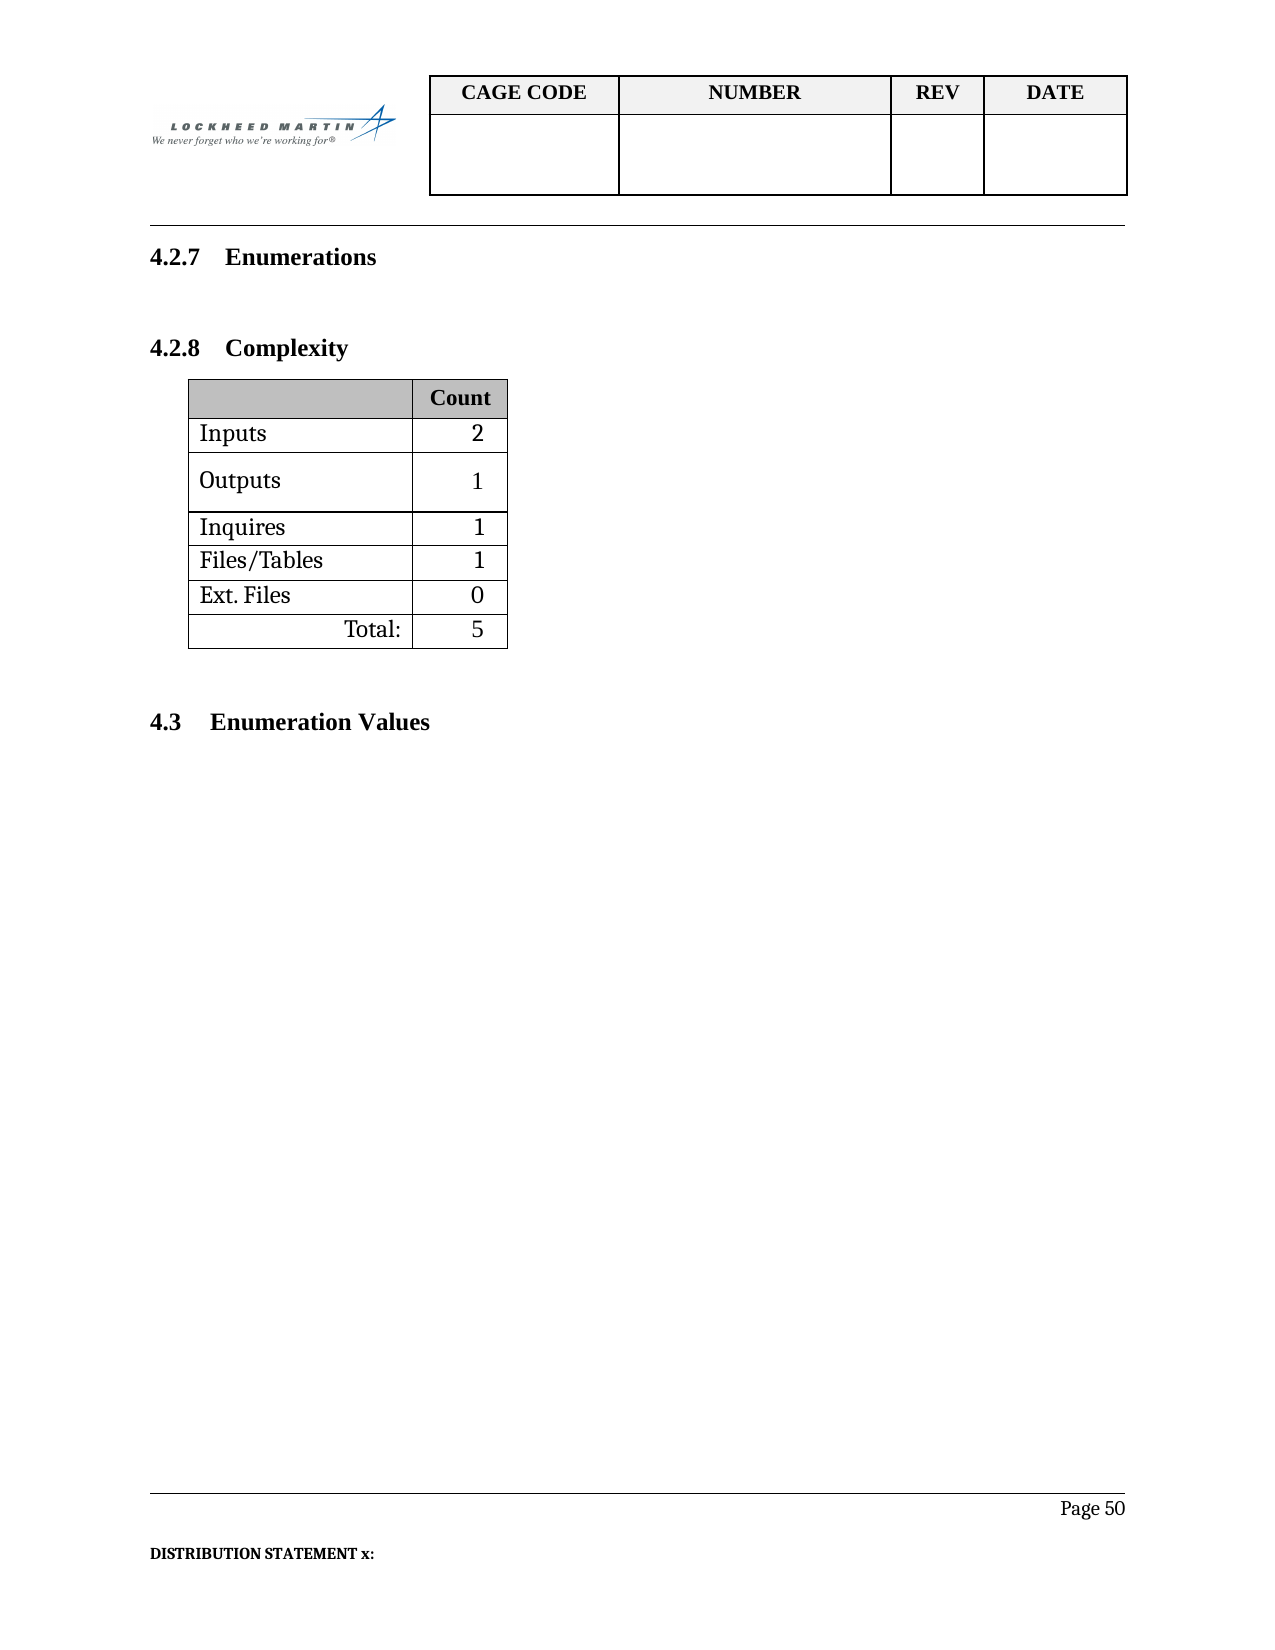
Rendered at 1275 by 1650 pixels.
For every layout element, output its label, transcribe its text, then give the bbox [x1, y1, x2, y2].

table_cell Files/Tables [189, 546, 412, 579]
table_cell 2 [413, 419, 507, 452]
table_cell Inquires [189, 513, 412, 545]
table_cell Total: [189, 615, 412, 648]
table_cell Outputs [189, 453, 412, 511]
subtitle Enumeration Values [150, 707, 1125, 735]
subtitle Enumerations [150, 242, 1125, 271]
table_cell 1 [413, 453, 507, 511]
table_cell Ext. Files [189, 581, 412, 613]
table_cell Inputs [189, 419, 412, 452]
table_cell 1 [413, 546, 507, 579]
table_header [189, 380, 412, 418]
subtitle Complexity [150, 333, 1125, 362]
picture [152, 104, 397, 146]
table_cell 5 [413, 615, 507, 648]
table_header Count [413, 380, 507, 418]
table_cell 1 [413, 513, 507, 545]
table_cell 0 [413, 581, 507, 613]
